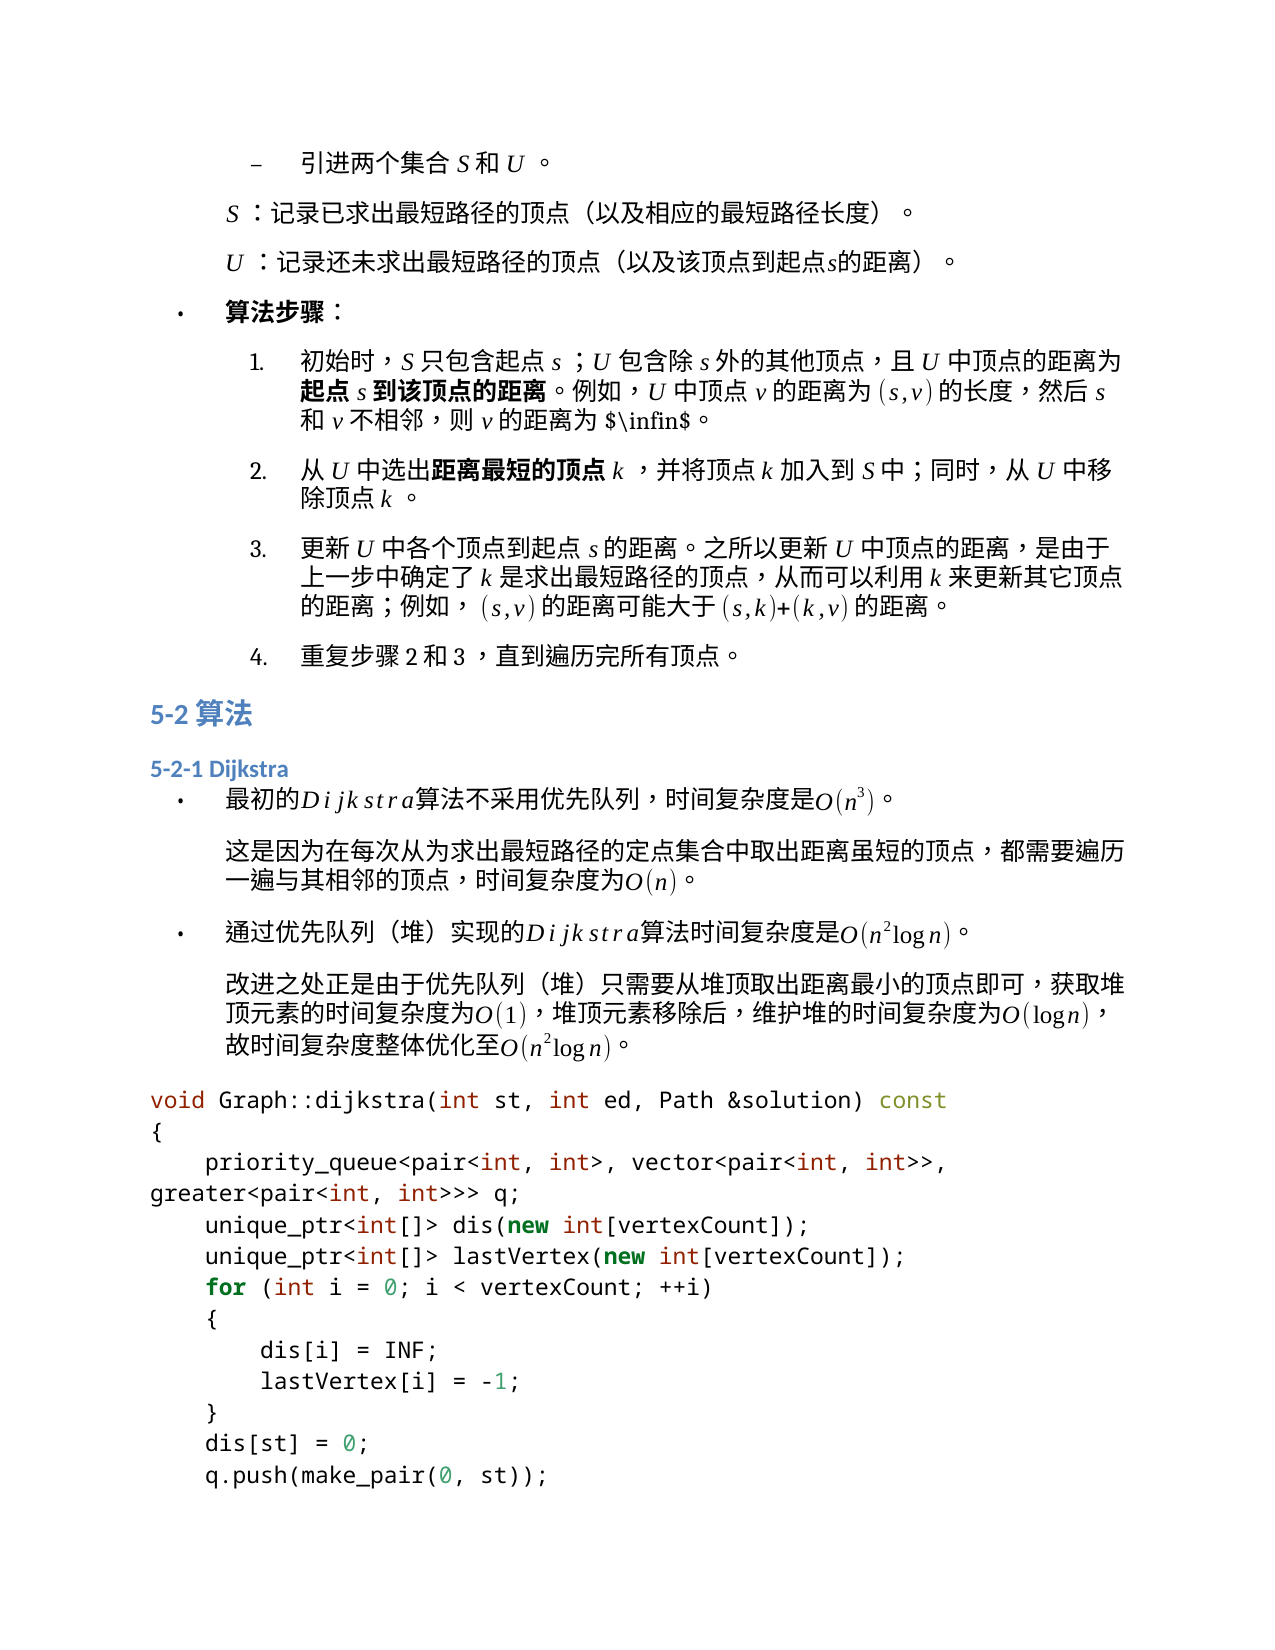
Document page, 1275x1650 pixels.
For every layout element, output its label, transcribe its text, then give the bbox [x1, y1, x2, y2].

list 引进两个集合 和 。 [250, 150, 1125, 179]
list ：记录还未求出最短路径的顶点（以及该顶点到起点的距离）。 [175, 249, 1125, 278]
subtitle 5-2 算法 [150, 693, 1125, 733]
list 这是因为在每次从为求出最短路径的定点集合中取出距离虽短的顶点，都需要遍历一遍与其相邻的顶点，时间复杂度为。 [175, 838, 1125, 896]
list 最初的算法不采用优先队列，时间复杂度是。 [175, 784, 1125, 817]
list 重复步骤 2 和 3 ，直到遍历完所有顶点。 [250, 643, 1125, 672]
list 从 中选出距离最短的顶点 ，并将顶点 加入到 中；同时，从 中移除顶点 。 [250, 457, 1125, 514]
list 改进之处正是由于优先队列（堆）只需要从堆顶取出距离最小的顶点即可，获取堆顶元素的时间复杂度为，堆顶元素移除后，维护堆的时间复杂度为，故时间复杂度整体优化至。 [175, 971, 1125, 1063]
list 更新 中各个顶点到起点 的距离。之所以更新 中顶点的距离，是由于上一步中确定了 是求出最短路径的顶点，从而可以利用 来更新其它顶点的距离；例如， 的距离可能大于 的距离。 [250, 535, 1125, 622]
subtitle 5-2-1 Dijkstra [150, 753, 1125, 784]
list 初始时， 只包含起点 ； 包含除 外的其他顶点，且 中顶点的距离为起点 到该顶点的距离。例如， 中顶点 的距离为 的长度，然后 和 不相邻，则 的距离为 $\infin$。 [250, 348, 1125, 436]
list 通过优先队列（堆）实现的算法时间复杂度是。 [175, 917, 1125, 950]
list 算法步骤： [175, 299, 1125, 327]
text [150, 1083, 1125, 1490]
list ：记录已求出最短路径的顶点（以及相应的最短路径长度）。 [175, 199, 1125, 228]
